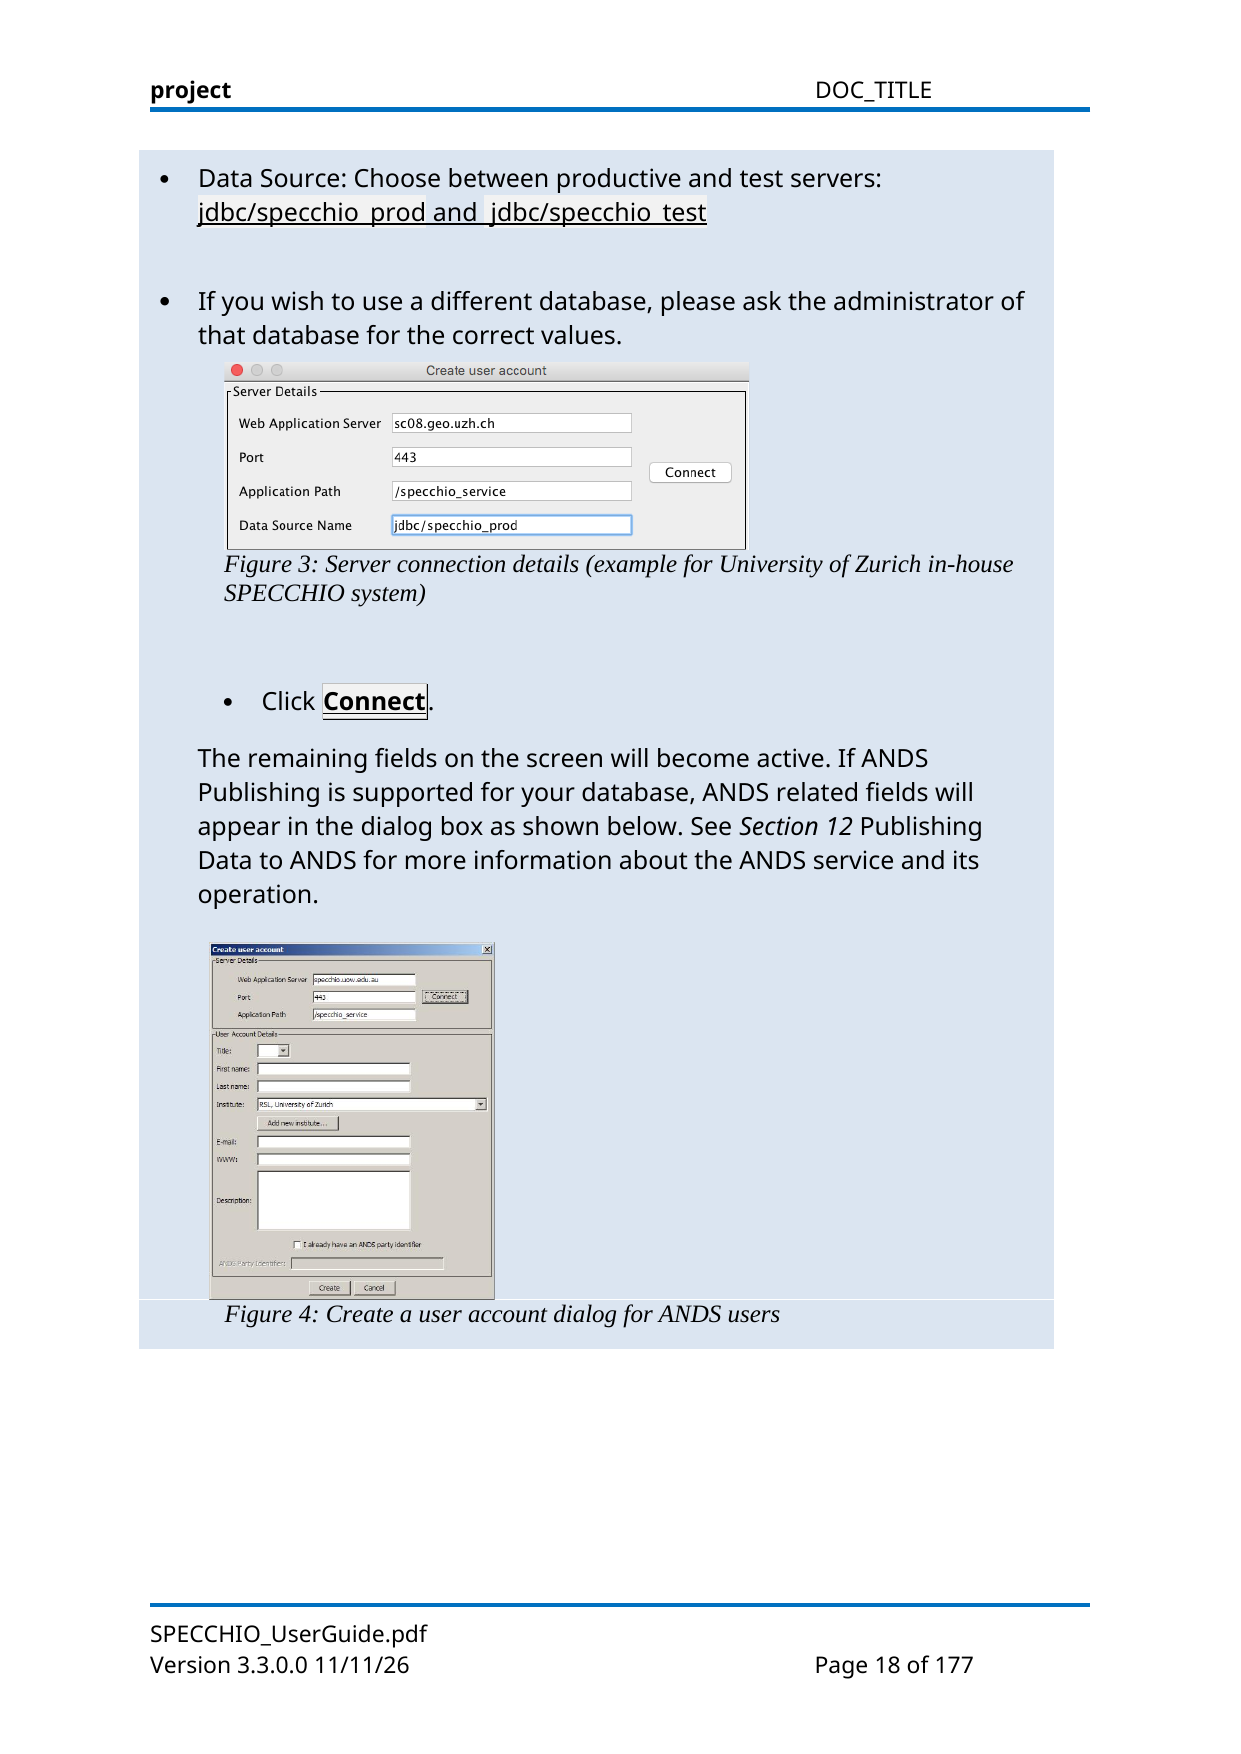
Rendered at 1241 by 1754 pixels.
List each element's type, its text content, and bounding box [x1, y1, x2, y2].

table_cell Click Connect. [139, 672, 1054, 730]
table_cell [139, 921, 1054, 1299]
picture [224, 362, 750, 550]
picture [209, 942, 495, 1300]
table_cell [139, 150, 1054, 672]
table_cell The remaining fields on the screen will become active. If ANDS Publishing is supported for your database, ANDS related fields will appear in the dialog box as shown below. See Section 12 Publishing Data to ANDS for more information about the ANDS service and its operation. [139, 730, 1054, 921]
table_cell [139, 1300, 1054, 1349]
